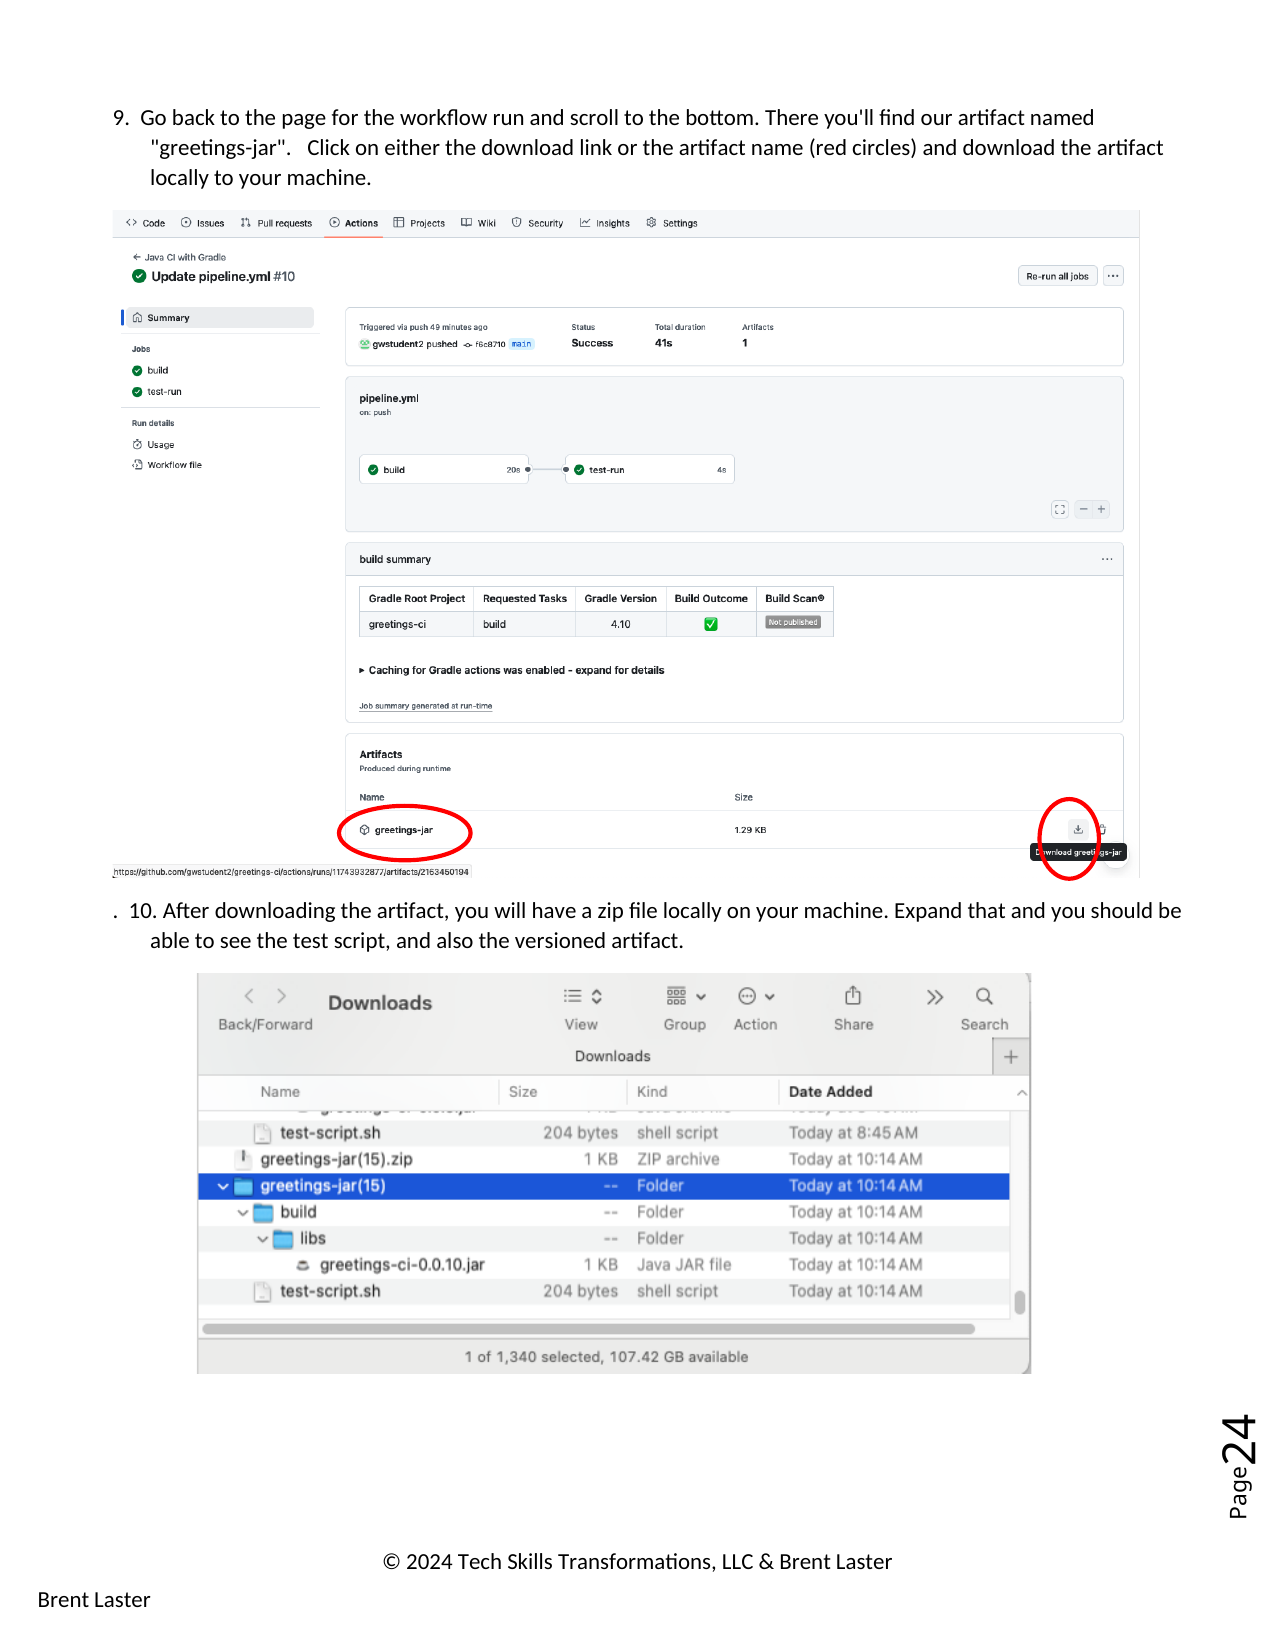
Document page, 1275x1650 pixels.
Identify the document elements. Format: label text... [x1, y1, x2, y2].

text . 10. After downloading the artifact, you will have a zip file locally on your machine. Expand that and you should be able to see the test script, and also the versioned artifact. [112, 896, 1200, 954]
picture [1042, 802, 1096, 876]
text 9. Go back to the page for the workflow run and scroll to the bottom. There you'll find our artifact named "greetings-jar". Click on either the download link or the artifact name (red circles) and download the artifact locally to your machine. [112, 103, 1200, 191]
picture [112, 210, 1140, 878]
picture [196, 973, 1032, 1374]
